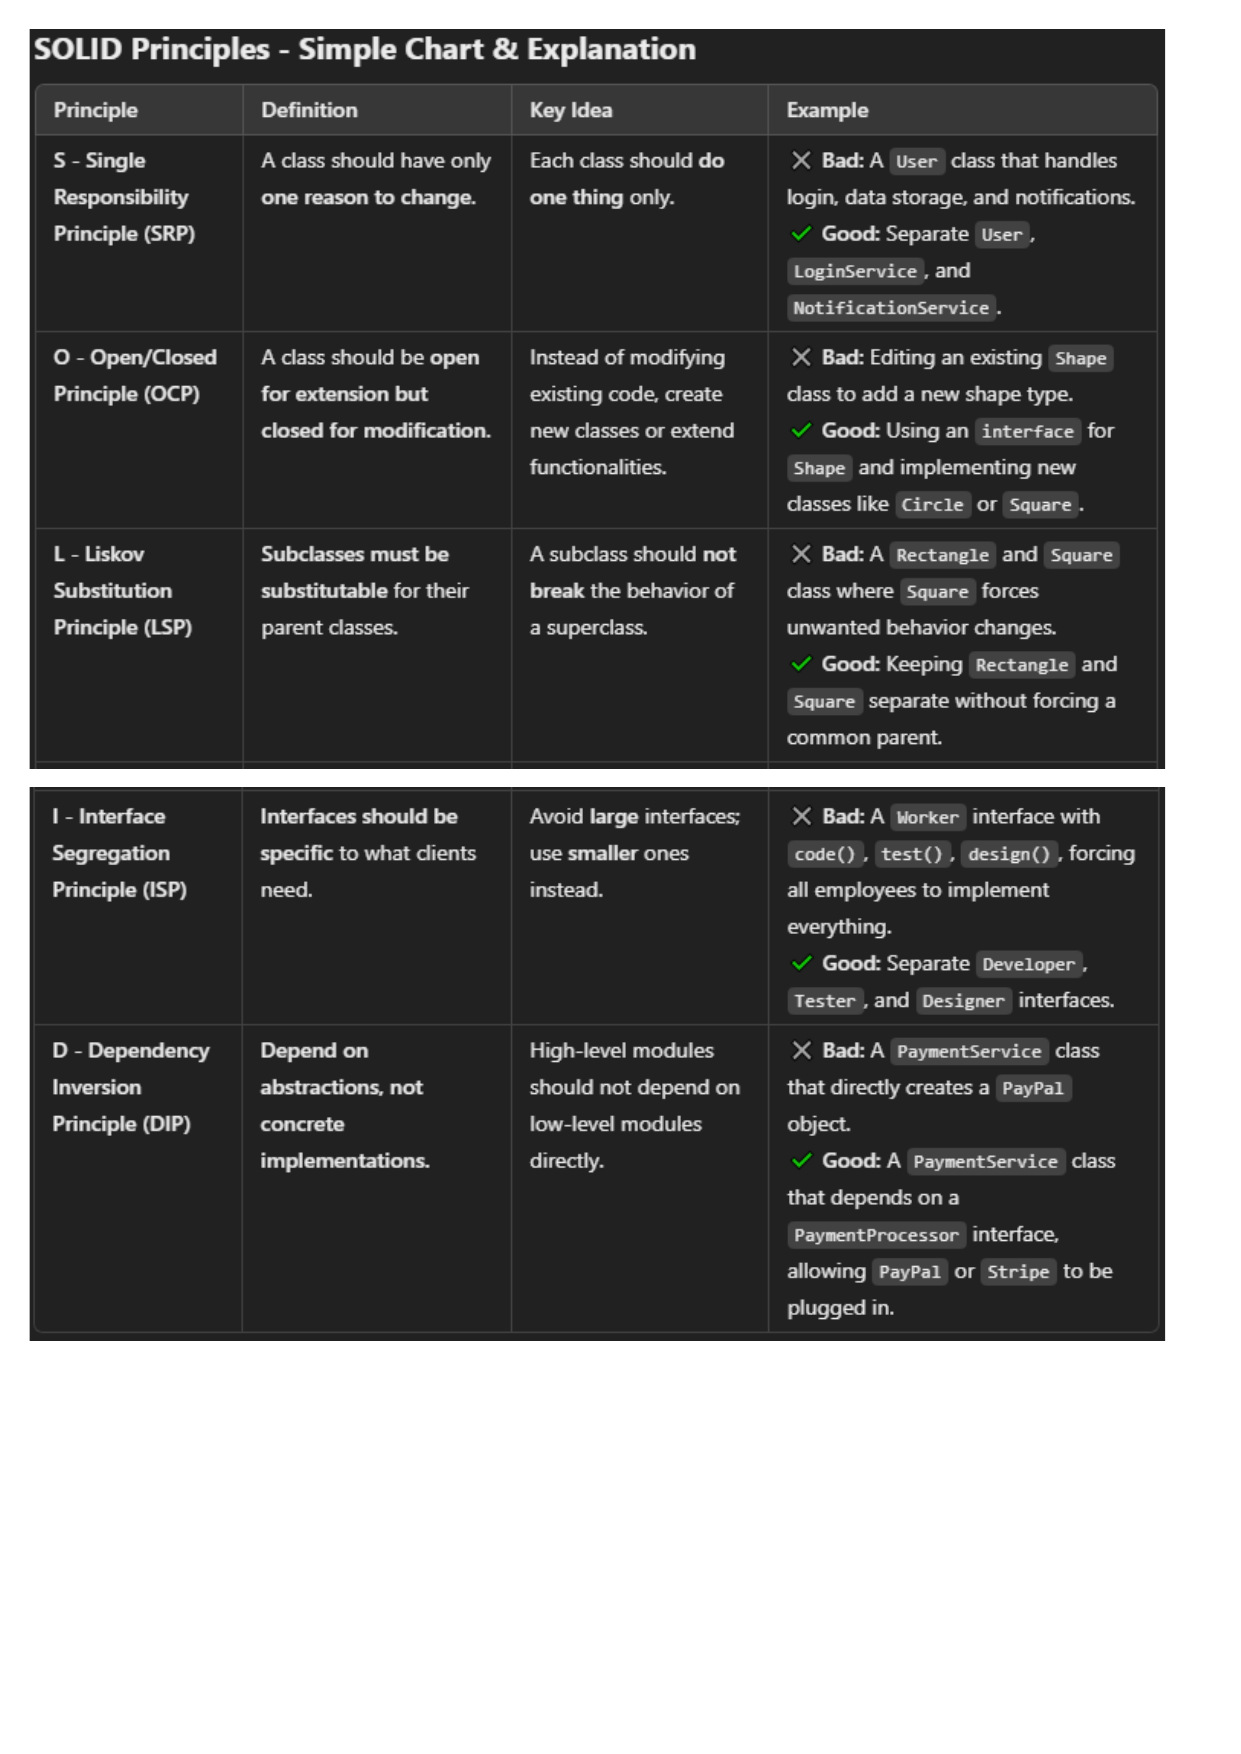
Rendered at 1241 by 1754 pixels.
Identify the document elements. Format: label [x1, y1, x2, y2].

picture [29, 787, 1166, 1341]
picture [29, 29, 1166, 769]
